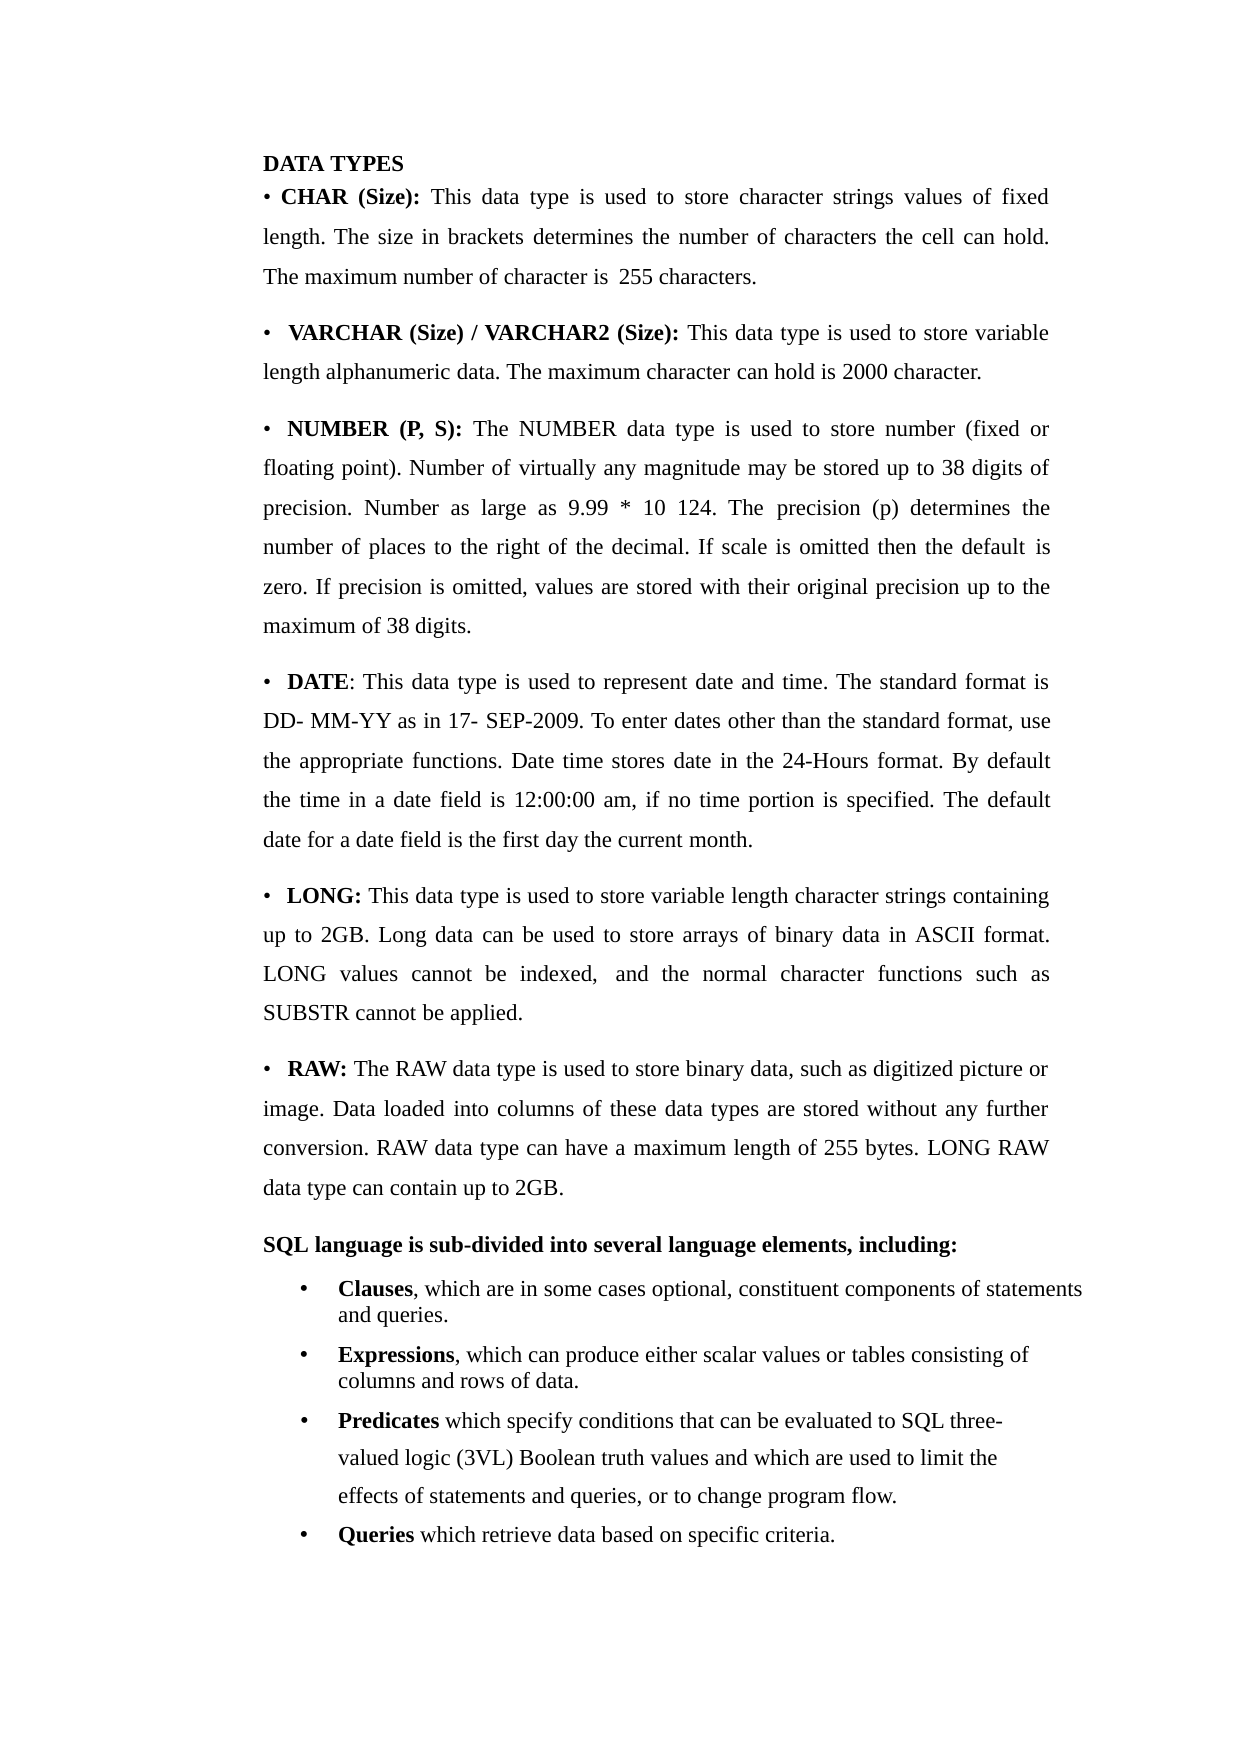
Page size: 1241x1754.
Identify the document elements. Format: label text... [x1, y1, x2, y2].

list LONG: This data type is used to store variable length character strings containing up to 2GB. Long data can be used to store arrays of binary data in ASCII format. LONG values cannot be indexed, and the normal character functions such as SUBSTR cannot be applied. [263, 883, 1050, 1026]
list CHAR (Size): This data type is used to store character strings values of fixed length. The size in brackets determines the number of characters the cell can hold. The maximum number of character is 255 characters. [263, 183, 1050, 289]
text SQL language is sub-divided into several language elements, including: [263, 1231, 1090, 1257]
text DATA TYPES [263, 150, 1090, 176]
list Queries which retrieve data based on specific criteria. [300, 1521, 1090, 1547]
list Predicates which specify conditions that can be evaluated to SQL three-valued logic (3VL) Boolean truth values and which are used to limit the effects of statements and queries, or to change program flow. [300, 1407, 1036, 1508]
list RAW: The RAW data type is used to store binary data, such as digitized picture or image. Data loaded into columns of these data types are stored without any further conversion. RAW data type can have a maximum length of 255 bytes. LONG RAW data type can contain up to 2GB. [263, 1055, 1050, 1200]
list VARCHAR (Size) / VARCHAR2 (Size): This data type is used to store variable length alphanumeric data. The maximum character can hold is 2000 character. [263, 319, 1049, 385]
list DATE: This data type is used to represent date and time. The standard format is DD- MM-YY as in 17- SEP-2009. To enter dates other than the standard format, use the appropriate functions. Date time stores date in the 24-Hours format. By default the time in a date field is 12:00:00 am, if no time portion is specified. The default date for a date field is the first day the current month. [263, 668, 1051, 852]
list Clauses, which are in some cases optional, constituent components of statements and queries. [300, 1275, 1090, 1328]
list Expressions, which can produce either scalar values or tables consisting of columns and rows of data. [300, 1341, 1090, 1393]
list NUMBER (P, S): The NUMBER data type is used to store number (fixed or floating point). Number of virtually any magnitude may be stored up to 38 digits of precision. Number as large as 9.99 * 10 124. The precision (p) determines the number of places to the right of the decimal. If scale is omitted then the default is zero. If precision is omitted, values are stored with their original precision up to the maximum of 38 digits. [263, 415, 1051, 638]
